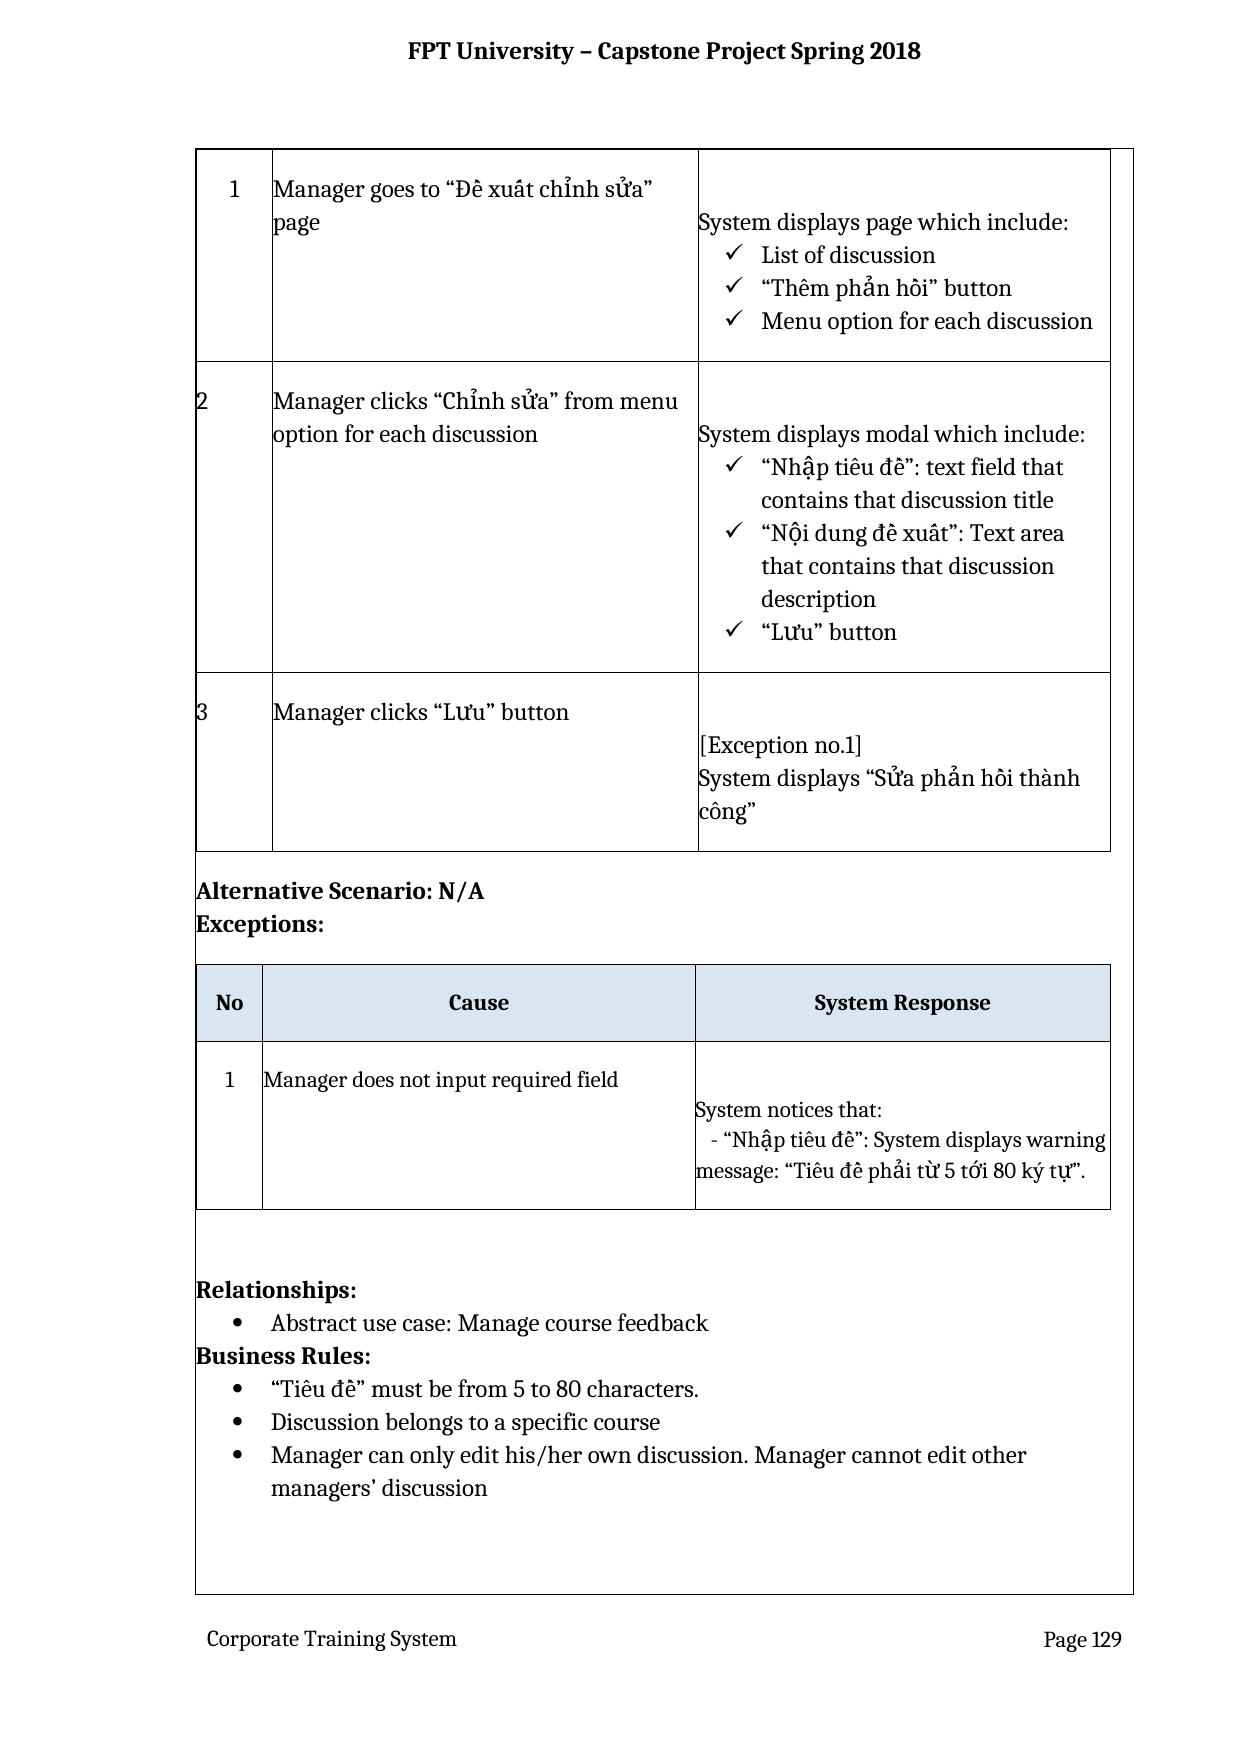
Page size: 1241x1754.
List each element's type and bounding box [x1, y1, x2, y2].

table_cell [196, 149, 1133, 1593]
